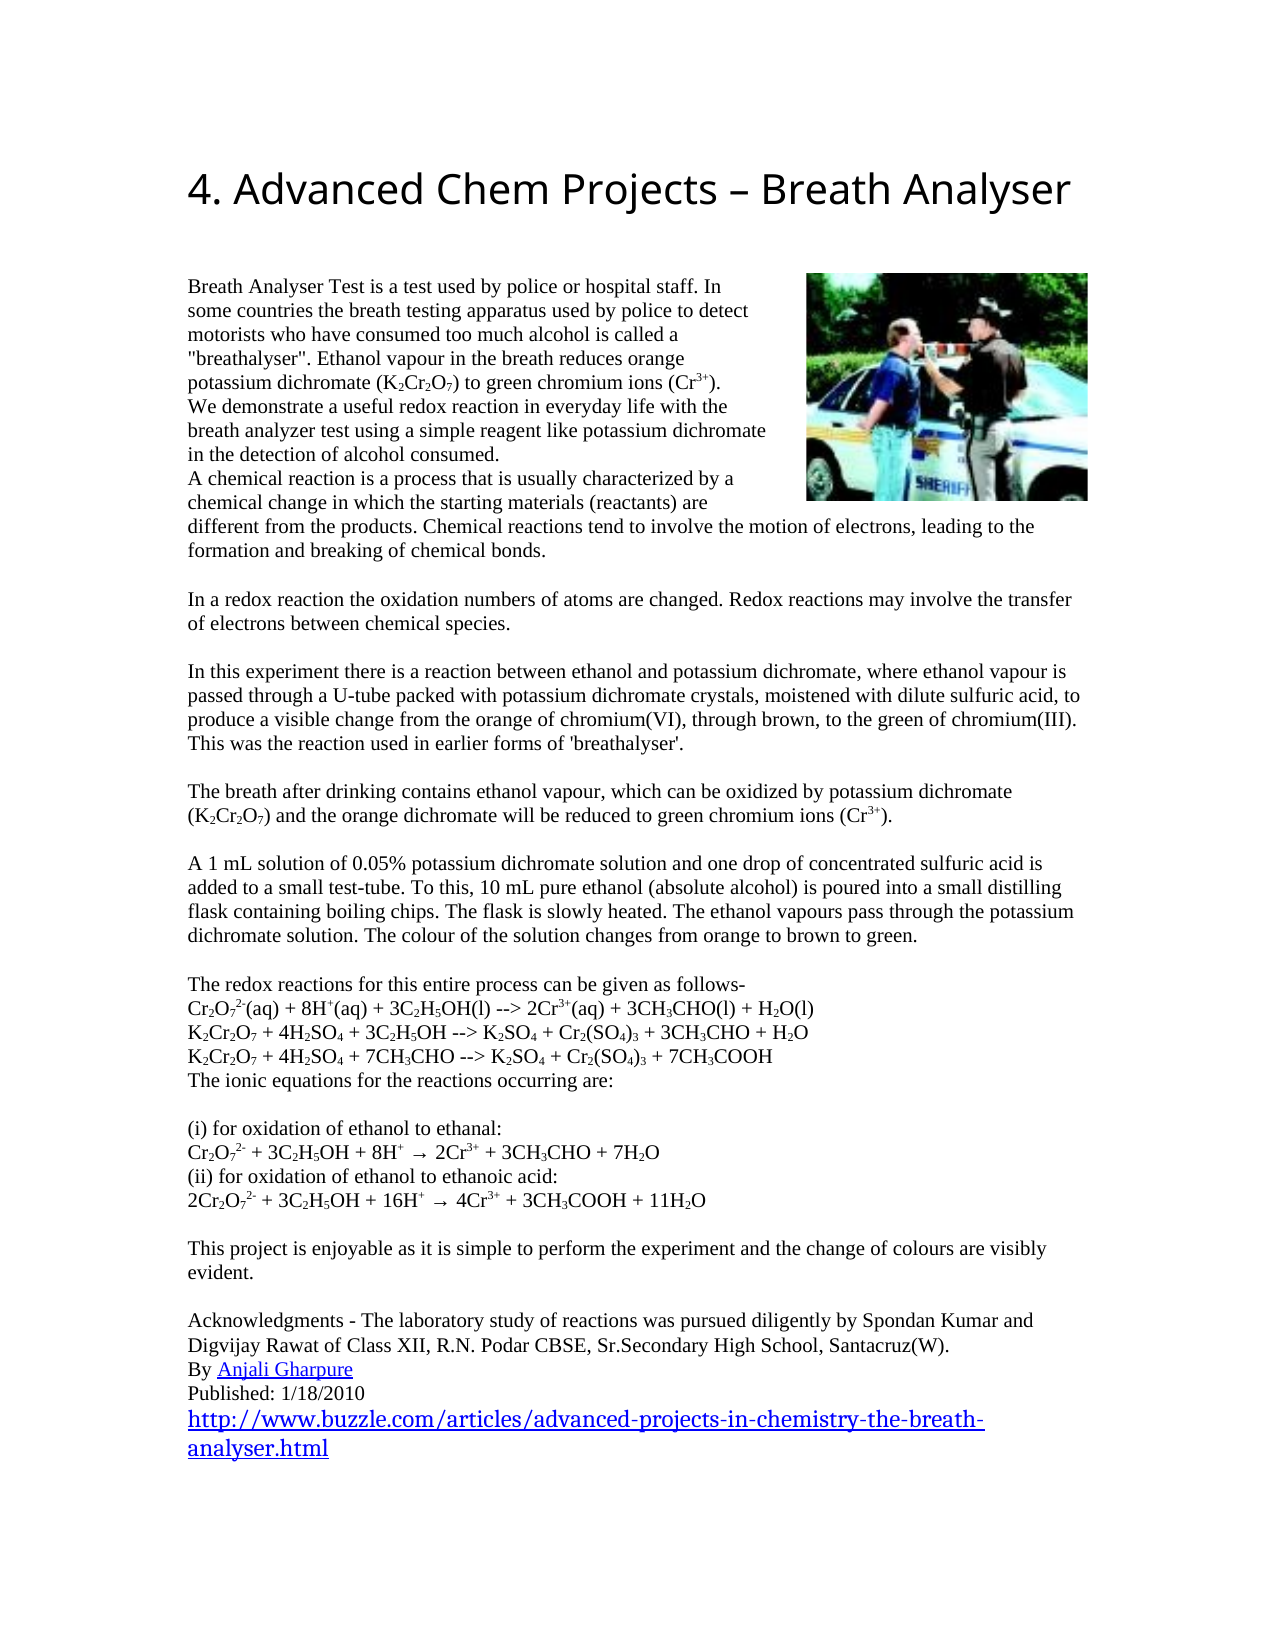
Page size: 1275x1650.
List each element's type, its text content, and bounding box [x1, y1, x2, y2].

text different from the products. Chemical reactions tend to involve the motion of electrons, leading to the formation and breaking of chemical bonds. [187, 514, 1087, 562]
picture [806, 273, 1088, 501]
text By Anjali Gharpure Published: 1/18/2010 [187, 1357, 1087, 1405]
table_header [778, 274, 1099, 514]
text http://www.buzzle.com/articles/advanced-projects-in-chemistry-the-breath-analyser.html [187, 1405, 1087, 1462]
text In a redox reaction the oxidation numbers of atoms are changed. Redox reactions may involve the transfer of electrons between chemical species. In this experiment there is a reaction between ethanol and potassium dichromate, where ethanol vapour is passed through a U-tube packed with potassium dichromate crystals, moistened with dilute sulfuric acid, to produce a visible change from the orange of chromium(VI), through brown, to the green of chromium(III). This was the reaction used in earlier forms of 'breathalyser'. The breath after drinking contains ethanol vapour, which can be oxidized by potassium dichromate (K2Cr2O7) and the orange dichromate will be reduced to green chromium ions (Cr3+). A 1 mL solution of 0.05% potassium dichromate solution and one drop of concentrated sulfuric acid is added to a small test-tube. To this, 10 mL pure ethanol (absolute alcohol) is poured into a small distilling flask containing boiling chips. The flask is slowly heated. The ethanol vapours pass through the potassium dichromate solution. The colour of the solution changes from orange to brown to green. The redox reactions for this entire process can be given as follows- Cr2O72-(aq) + 8H+(aq) + 3C2H5OH(l) --> 2Cr3+(aq) + 3CH3CHO(l) + H2O(l) K2Cr2O7 + 4H2SO4 + 3C2H5OH --> K2SO4 + Cr2(SO4)3 + 3CH3CHO + H2O K2Cr2O7 + 4H2SO4 + 7CH3CHO --> K2SO4 + Cr2(SO4)3 + 7CH3COOH The ionic equations for the reactions occurring are: (i) for oxidation of ethanol to ethanal: Cr2O72- + 3C2H5OH + 8H+ → 2Cr3+ + 3CH3CHO + 7H2O (ii) for oxidation of ethanol to ethanoic acid: 2Cr2O72- + 3C2H5OH + 16H+ → 4Cr3+ + 3CH3COOH + 11H2O This project is enjoyable as it is simple to perform the experiment and the change of colours are visibly evident. Acknowledgments - The laboratory study of reactions was pursued diligently by Spondan Kumar and Digvijay Rawat of Class XII, R.N. Podar CBSE, Sr.Secondary High School, Santacruz(W). [187, 562, 1087, 1357]
text 4. Advanced Chem Projects – Breath Analyser [187, 160, 1087, 217]
table_header Breath Analyser Test is a test used by police or hospital staff. In some countries the breath testing apparatus used by police to detect motorists who have consumed too much alcohol is called a "breathalyser". Ethanol vapour in the breath reduces orange potassium dichromate (K2Cr2O7) to green chromium ions (Cr3+). We demonstrate a useful redox reaction in everyday life with the breath analyzer test using a simple reagent like potassium dichromate in the detection of alcohol consumed. A chemical reaction is a process that is usually characterized by a chemical change in which the starting materials (reactants) are [176, 274, 778, 514]
